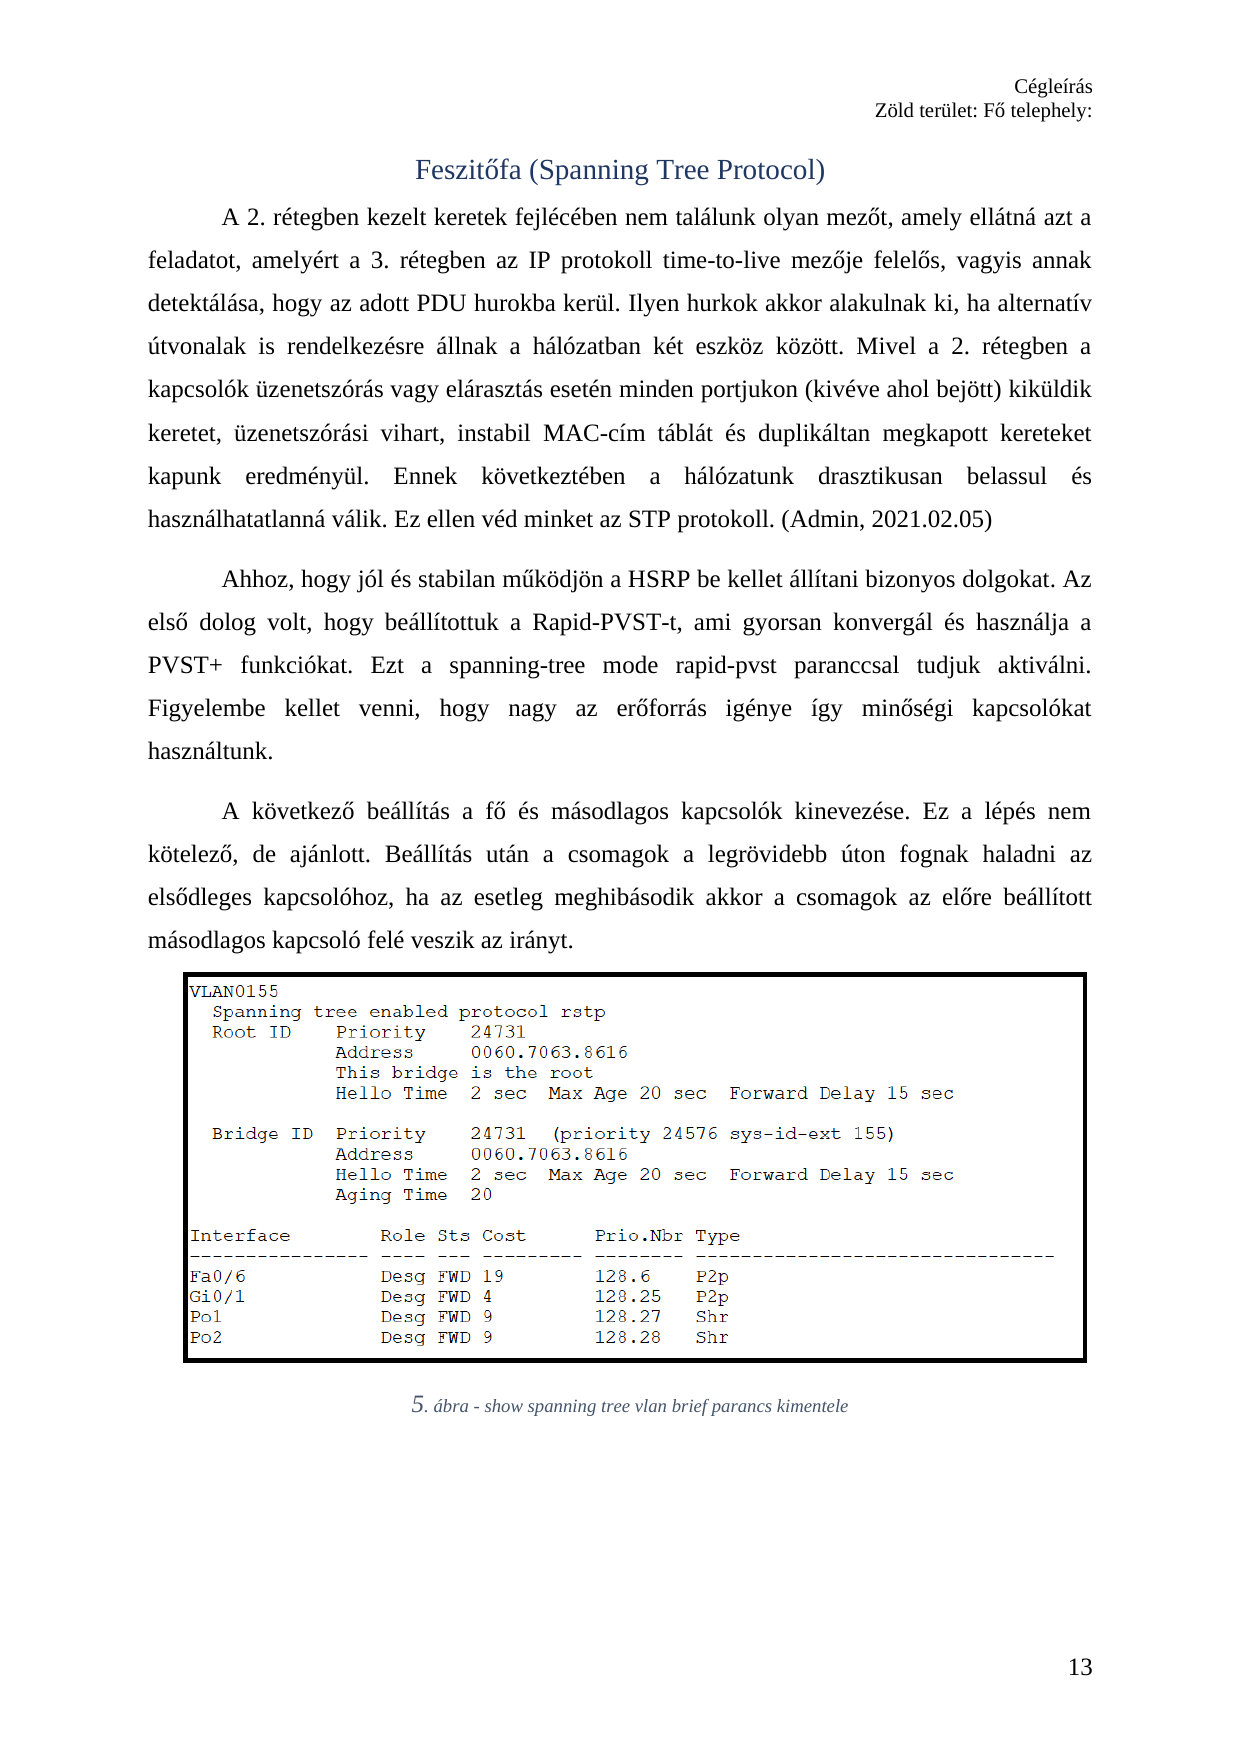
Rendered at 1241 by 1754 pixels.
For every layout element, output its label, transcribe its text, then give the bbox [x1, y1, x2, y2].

picture [188, 977, 1083, 1358]
subtitle Feszitőfa (Spanning Tree Protocol) [148, 152, 1093, 185]
text Ahhoz, hogy jól és stabilan működjön a HSRP be kellet állítani bizonyos dolgokat. Az első dolog volt, hogy beállítottuk a Rapid-PVST-t, ami gyorsan konvergál és használja a PVST+ funkciókat. Ezt a spanning-tree mode rapid-pvst paranccsal tudjuk aktiválni. Figyelembe kellet venni, hogy nagy az erőforrás igénye így minőségi kapcsolókat használtunk. [148, 564, 1093, 765]
text A következő beállítás a fő és másodlagos kapcsolók kinevezése. Ez a lépés nem kötelező, de ajánlott. Beállítás után a csomagok a legrövidebb úton fognak haladni az elsődleges kapcsolóhoz, ha az esetleg meghibásodik akkor a csomagok az előre beállított másodlagos kapcsoló felé veszik az irányt. [148, 796, 1093, 954]
text A 2. rétegben kezelt keretek fejlécében nem találunk olyan mezőt, amely ellátná azt a feladatot, amelyért a 3. rétegben az IP protokoll time-to-live mezője felelős, vagyis annak detektálása, hogy az adott PDU hurokba kerül. Ilyen hurkok akkor alakulnak ki, ha alternatív útvonalak is rendelkezésre állnak a hálózatban két eszköz között. Mivel a 2. rétegben a kapcsolók üzenetszórás vagy elárasztás esetén minden portjukon (kivéve ahol bejött) kiküldik keretet, üzenetszórási vihart, instabil MAC-cím táblát és duplikáltan megkapott kereteket kapunk eredményül. Ennek következtében a hálózatunk drasztikusan belassul és használhatatlanná válik. Ez ellen véd minket az STP protokoll. (Admin, 2021.02.05) [148, 202, 1093, 533]
